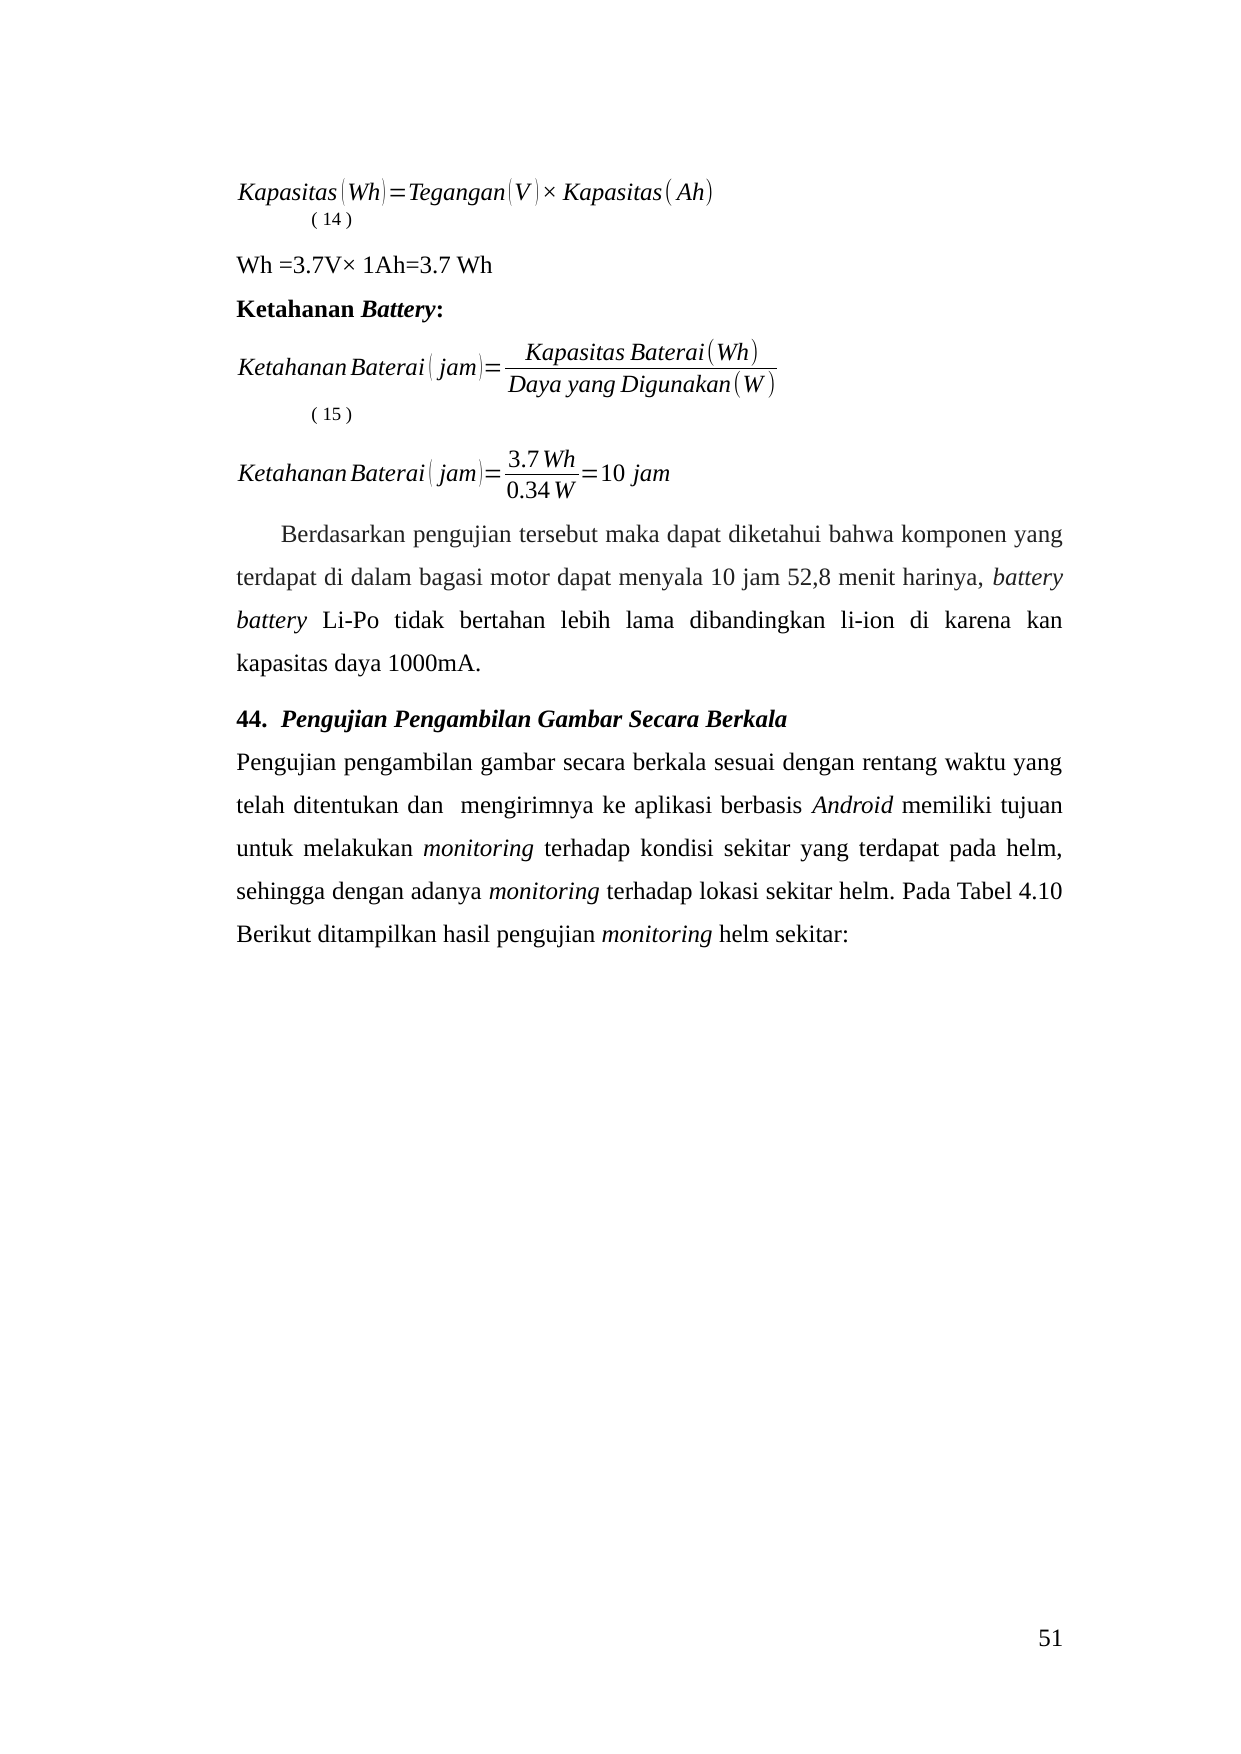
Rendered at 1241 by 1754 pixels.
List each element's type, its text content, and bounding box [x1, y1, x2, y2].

subtitle Pengujian Pengambilan Gambar Secara Berkala [236, 704, 1063, 732]
text Ketahanan Battery: [236, 294, 1063, 322]
text Wh =3.7V× 1Ah=3.7 Wh [236, 251, 1063, 279]
text ( 15 ) [236, 337, 1063, 424]
text Berdasarkan pengujian tersebut maka dapat diketahui bahwa komponen yang terdapat di dalam bagasi motor dapat menyala 10 jam 52,8 menit harinya, battery battery Li-Po tidak bertahan lebih lama dibandingkan li-ion di karena kan kapasitas daya 1000mA. [236, 591, 1063, 677]
text Pengujian pengambilan gambar secara berkala sesuai dengan rentang waktu yang telah ditentukan dan mengirimnya ke aplikasi berbasis Android memiliki tujuan untuk melakukan monitoring terhadap kondisi sekitar yang terdapat pada helm, sehingga dengan adanya monitoring terhadap lokasi sekitar helm. Pada Tabel 4.10 Berikut ditampilkan hasil pengujian monitoring helm sekitar: [236, 747, 1063, 948]
text Berdasarkan pengujian tersebut maka dapat diketahui bahwa komponen yang terdapat di dalam bagasi motor dapat menyala 10 jam 52,8 menit harinya, battery battery Li-Po tidak bertahan lebih lama dibandingkan li-ion di karena kan kapasitas daya 1000mA. [236, 519, 1063, 562]
text ( 14 ) [236, 177, 1063, 230]
